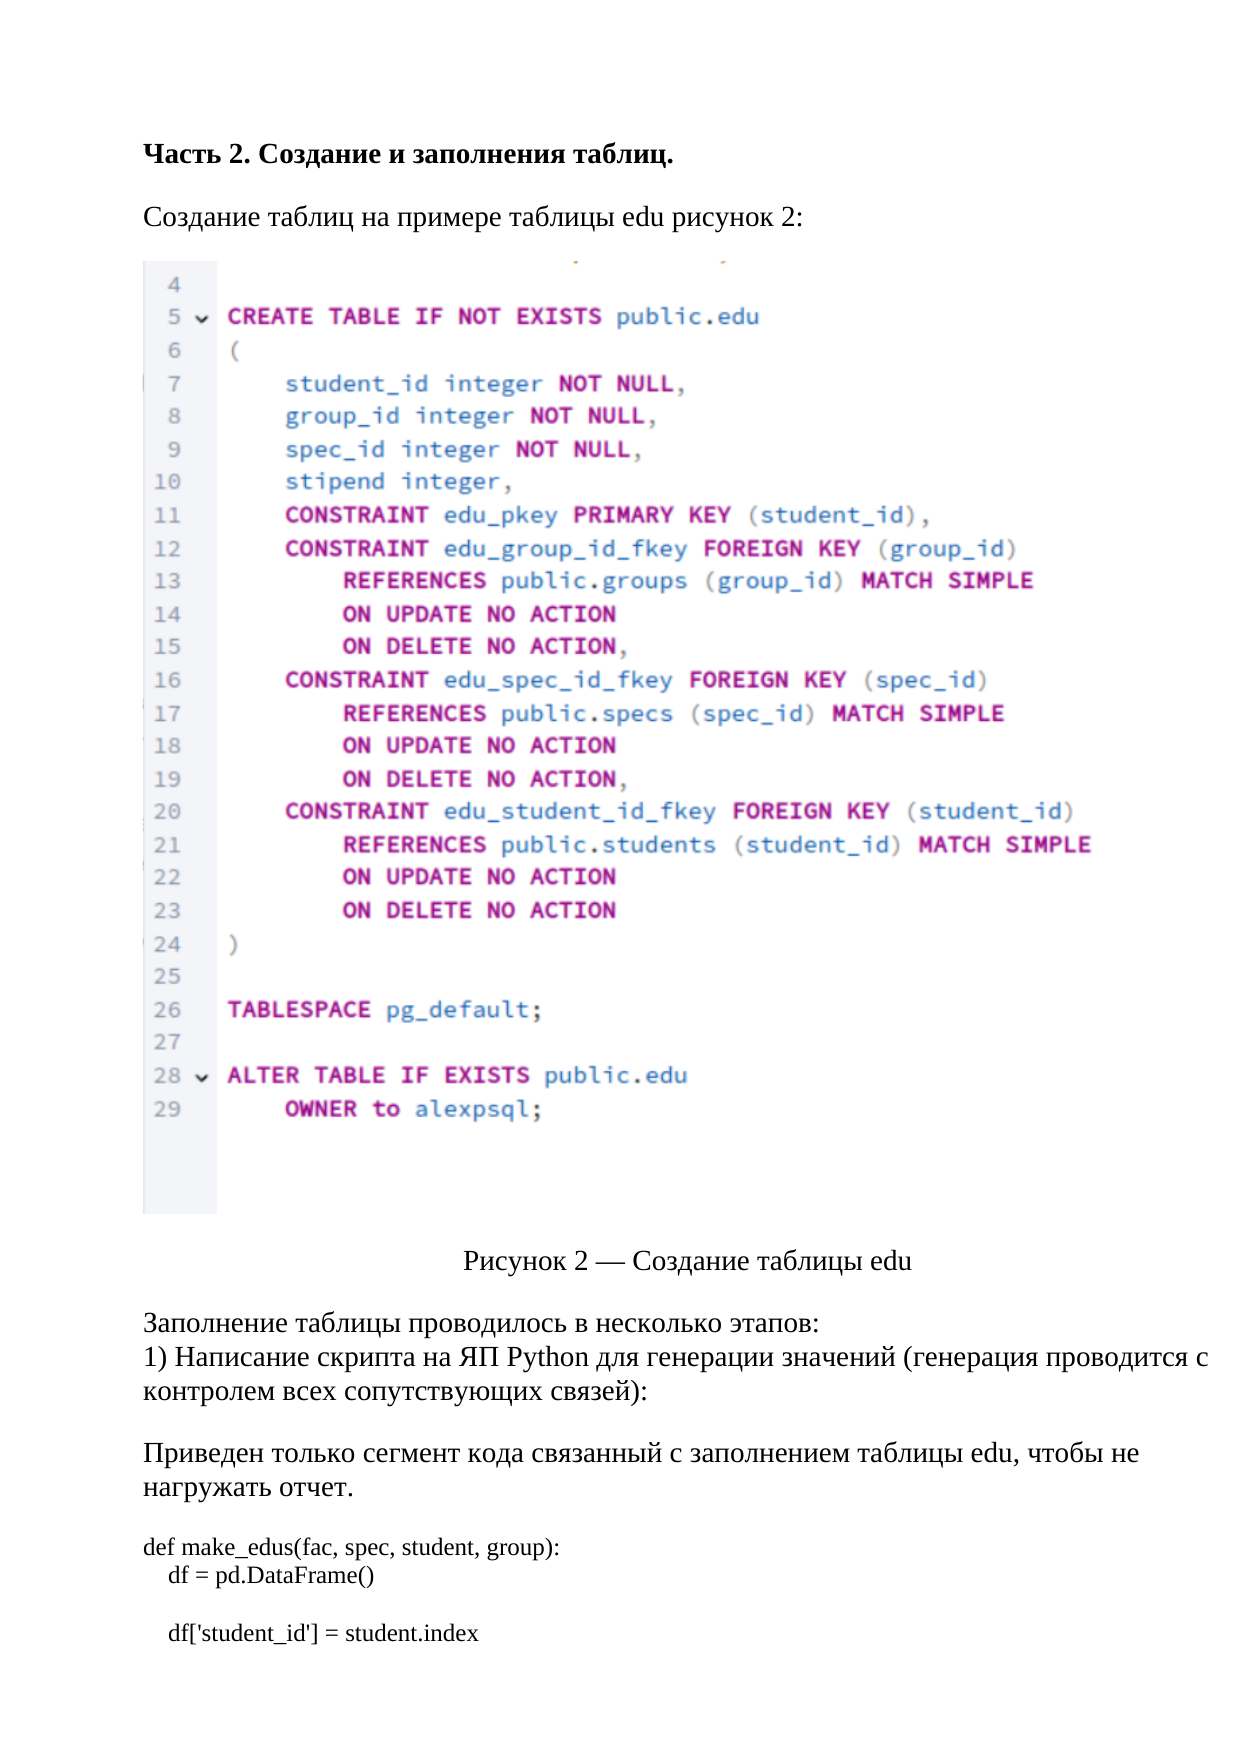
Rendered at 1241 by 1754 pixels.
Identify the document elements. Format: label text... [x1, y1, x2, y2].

text Рисунок 2 — Создание таблицы edu [143, 1214, 1232, 1276]
text df = pd.DataFrame() [143, 1560, 1232, 1589]
text Заполнение таблицы проводилось в несколько этапов: 1) Написание скрипта на ЯП Python для генерации значений (генерация проводится с контролем всех сопутствующих связей): [143, 1306, 1232, 1406]
text Часть 2. Создание и заполнения таблиц. [143, 136, 1232, 169]
picture [142, 261, 1233, 1214]
text Приведен только сегмент кода связанный с заполнением таблицы edu, чтобы не нагружать отчет. [143, 1435, 1232, 1502]
text df['student_id'] = student.index [143, 1618, 1232, 1647]
text Создание таблиц на примере таблицы edu рисунок 2: [143, 199, 1232, 232]
text def make_edus(fac, spec, student, group): [143, 1532, 1232, 1560]
